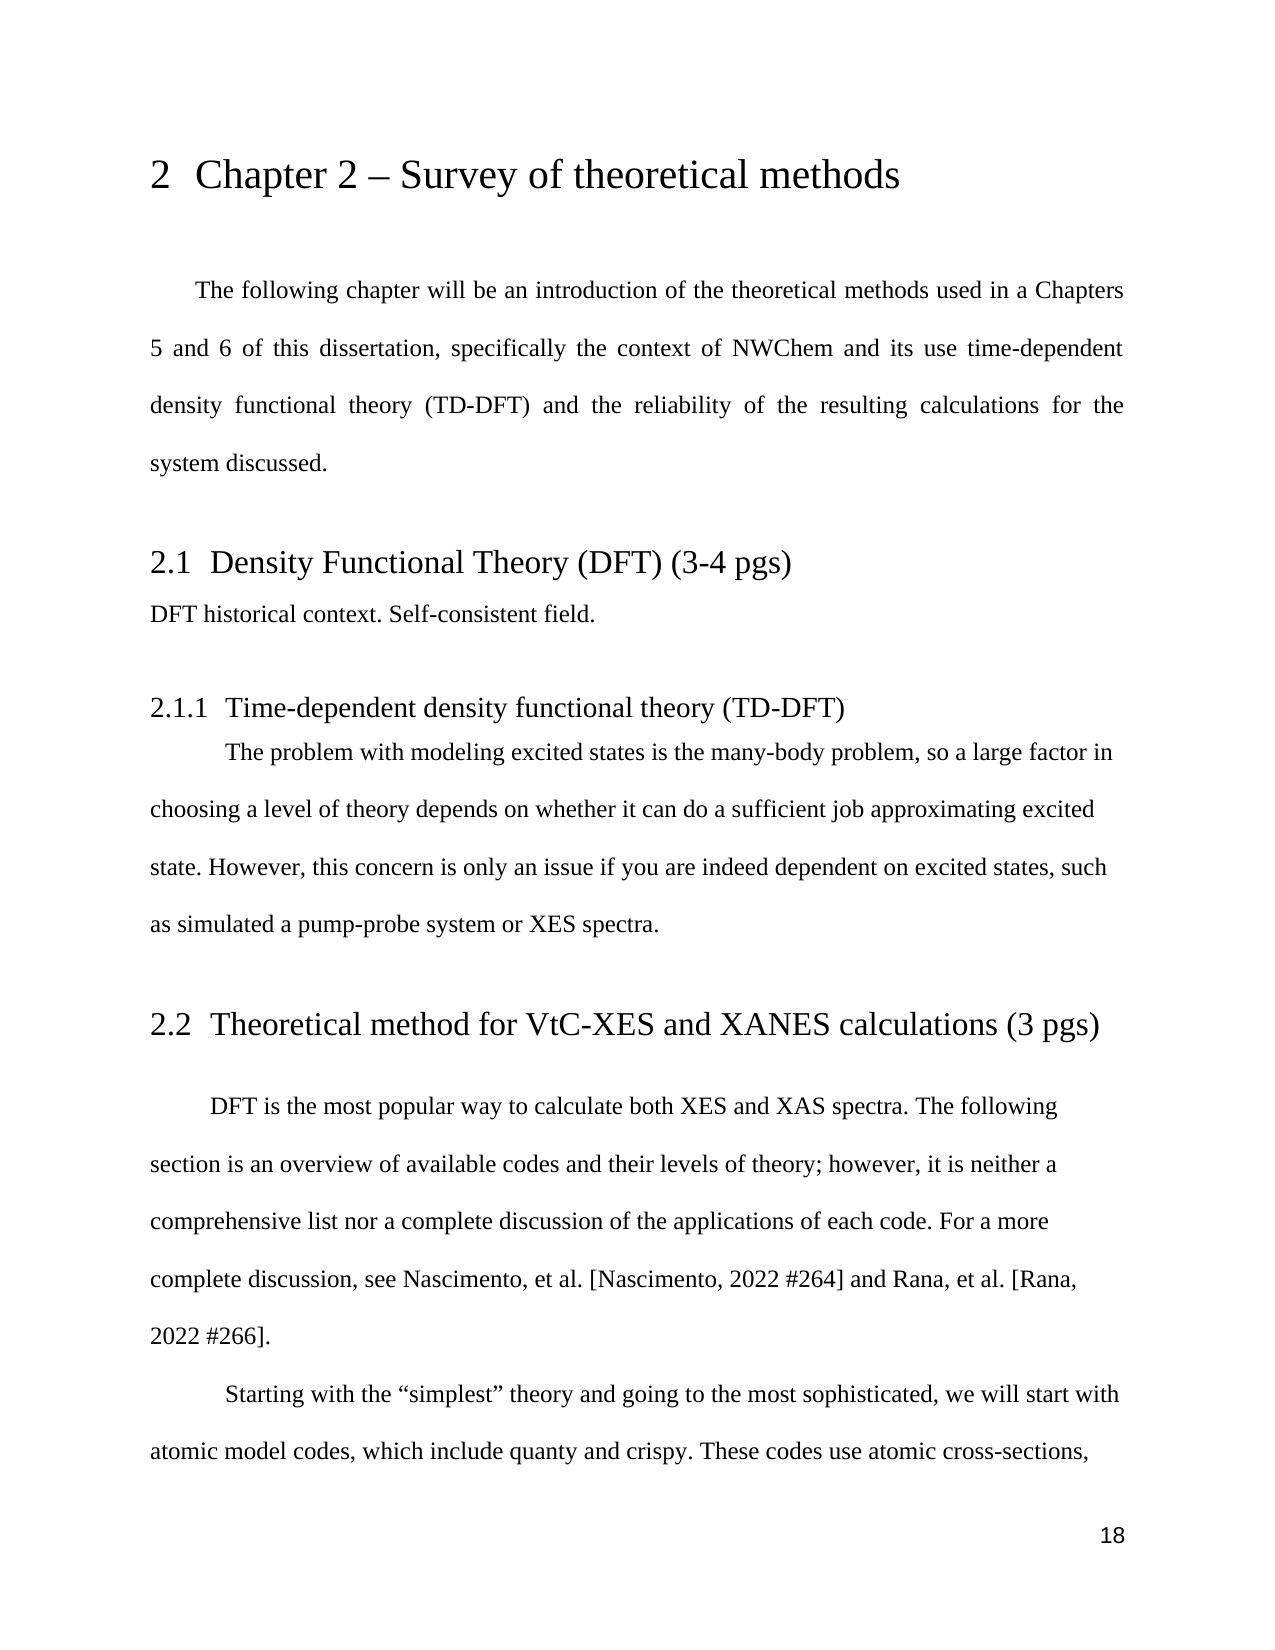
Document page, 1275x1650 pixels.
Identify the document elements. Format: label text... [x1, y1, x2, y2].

text DFT is the most popular way to calculate both XES and XAS spectra. The following section is an overview of available codes and their levels of theory; however, it is neither a comprehensive list nor a complete discussion of the applications of each code. For a more complete discussion, see Nascimento, et al. [Nascimento, 2022 #264] and Rana, et al. [Rana, 2022 #266]. [150, 1091, 1125, 1350]
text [150, 1379, 1125, 1465]
list Time-dependent density functional theory (TD-DFT) [150, 690, 1125, 723]
list Theoretical method for VtC-XES and XANES calculations (3 pgs) [150, 1004, 1125, 1043]
text The following chapter will be an introduction of the theoretical methods used in a Chapters 5 and 6 of this dissertation, specifically the context of NWChem and its use time-dependent density functional theory (TD-DFT) and the reliability of the resulting calculations for the system discussed. [150, 275, 1125, 476]
list Density Functional Theory (DFT) (3-4 pgs) [150, 543, 1125, 581]
text DFT historical context. Self-consistent field. [150, 599, 1125, 628]
list Chapter 2 – Survey of theoretical methods [150, 150, 1125, 198]
text The problem with modeling excited states is the many-body problem, so a large factor in choosing a level of theory depends on whether it can do a sufficient job approximating excited state. However, this concern is only an issue if you are indeed dependent on excited states, such as simulated a pump-probe system or XES spectra. [150, 737, 1125, 938]
